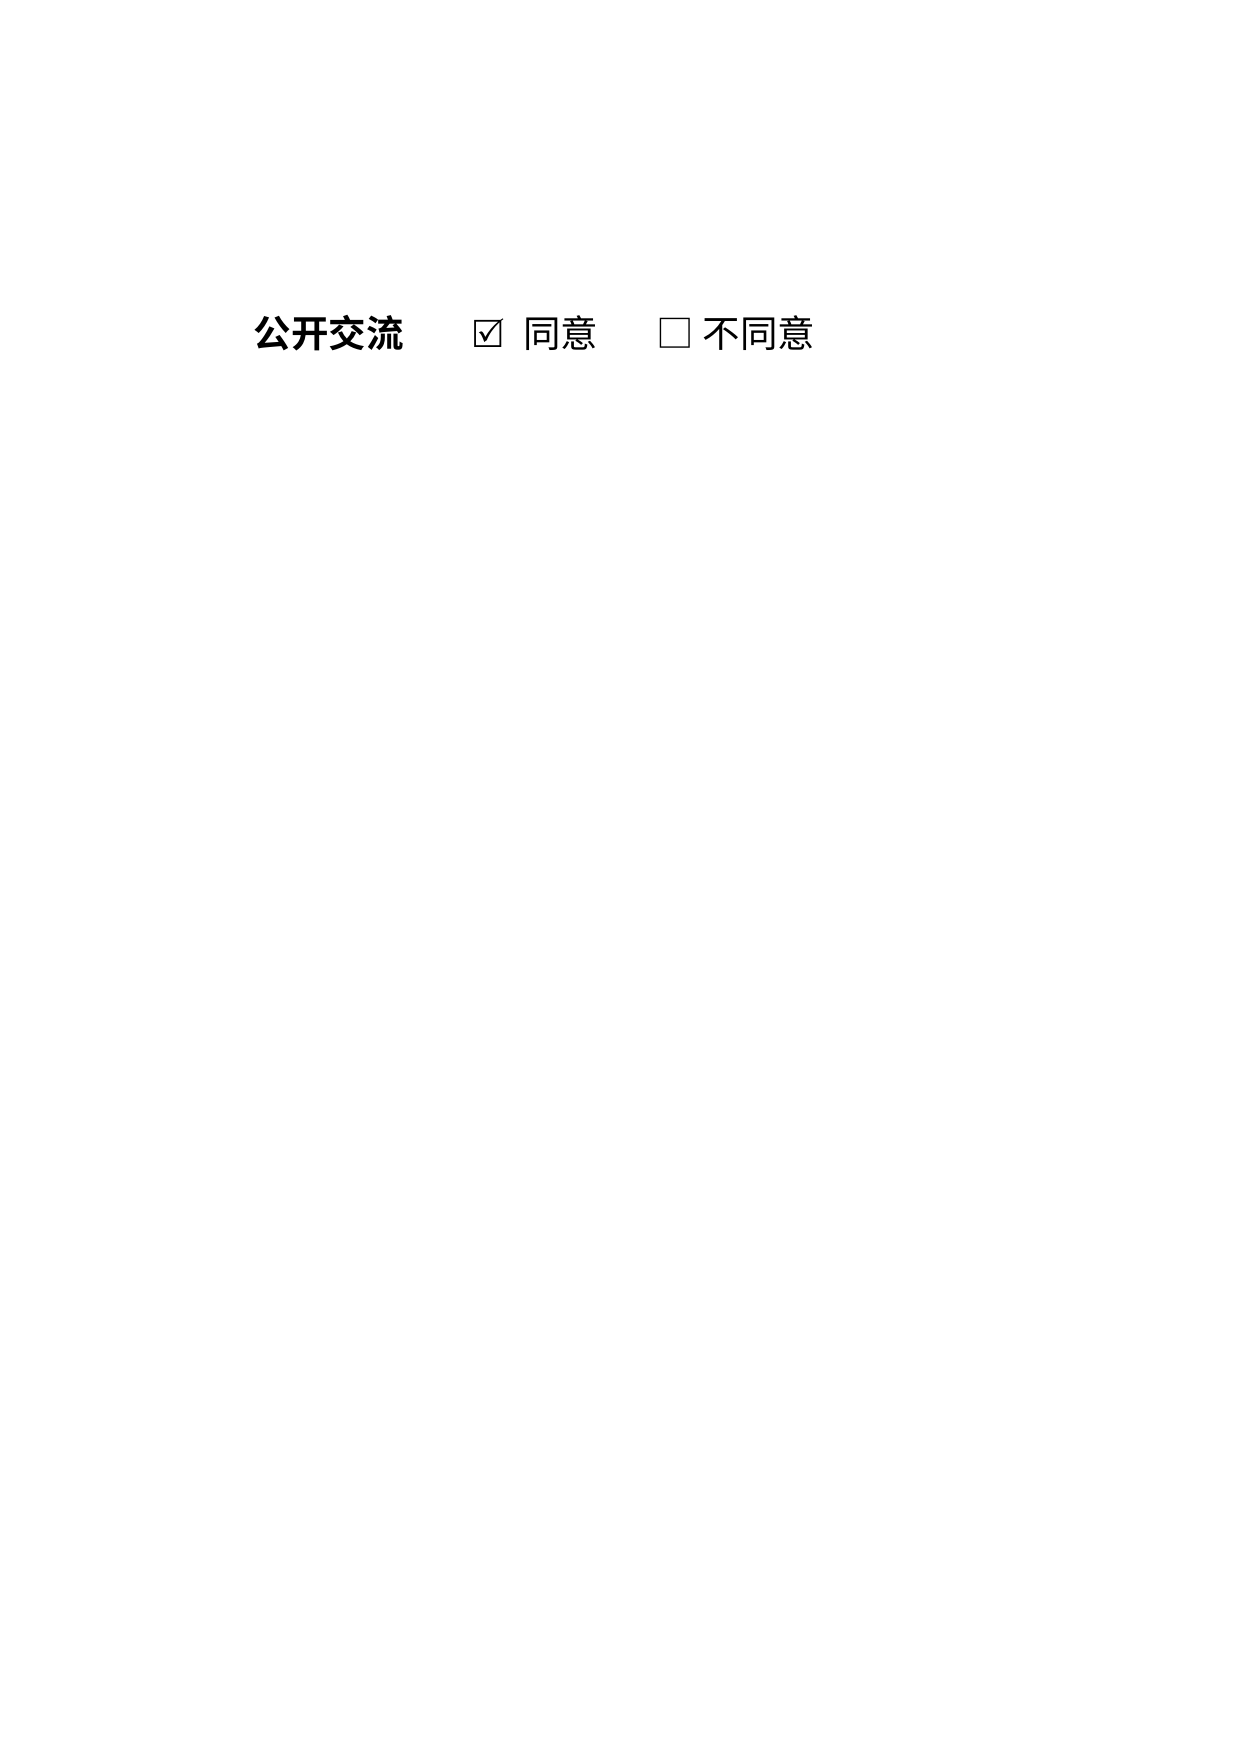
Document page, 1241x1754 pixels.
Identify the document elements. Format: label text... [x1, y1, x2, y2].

text 公开交流 同意 □ 不同意 [207, 298, 1092, 363]
